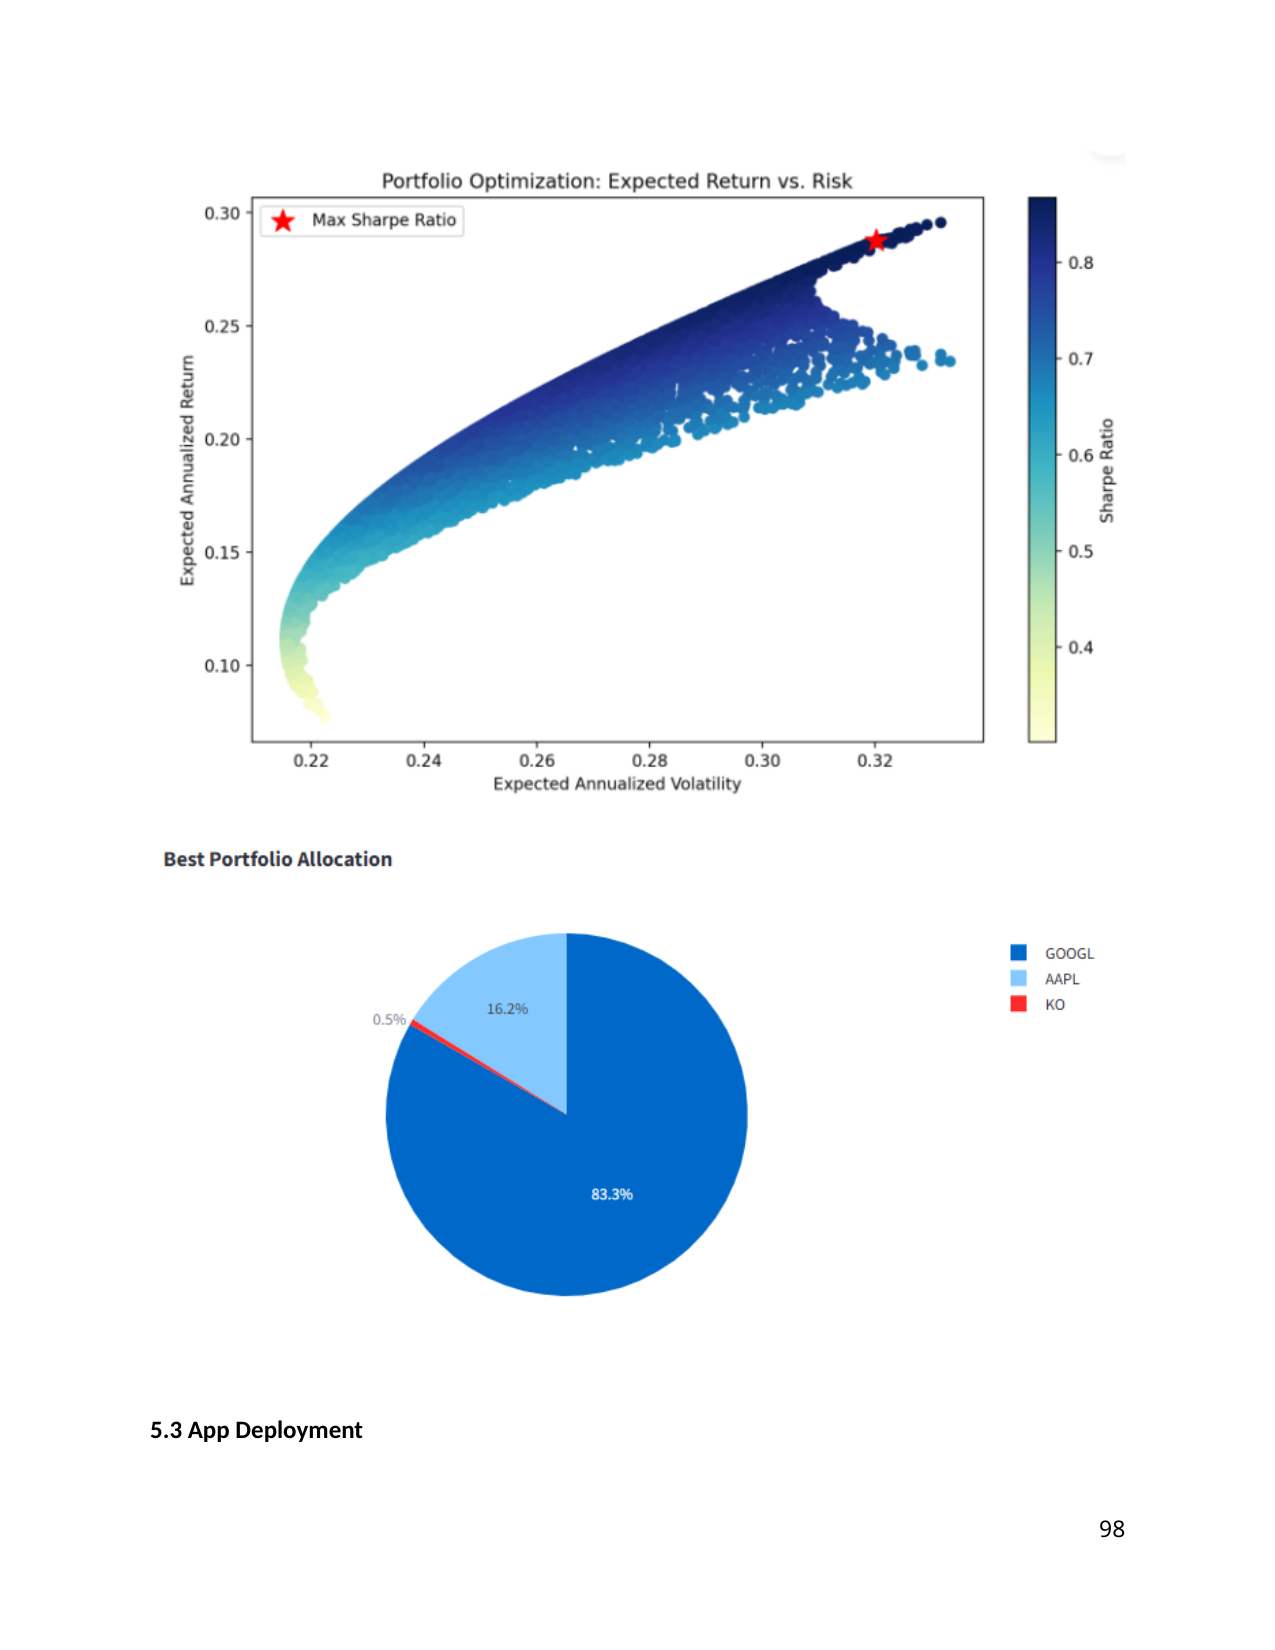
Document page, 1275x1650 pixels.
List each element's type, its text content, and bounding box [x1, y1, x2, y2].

picture [150, 150, 1125, 812]
text 5.3 App Deployment [150, 1414, 1125, 1444]
picture [150, 831, 1125, 1346]
